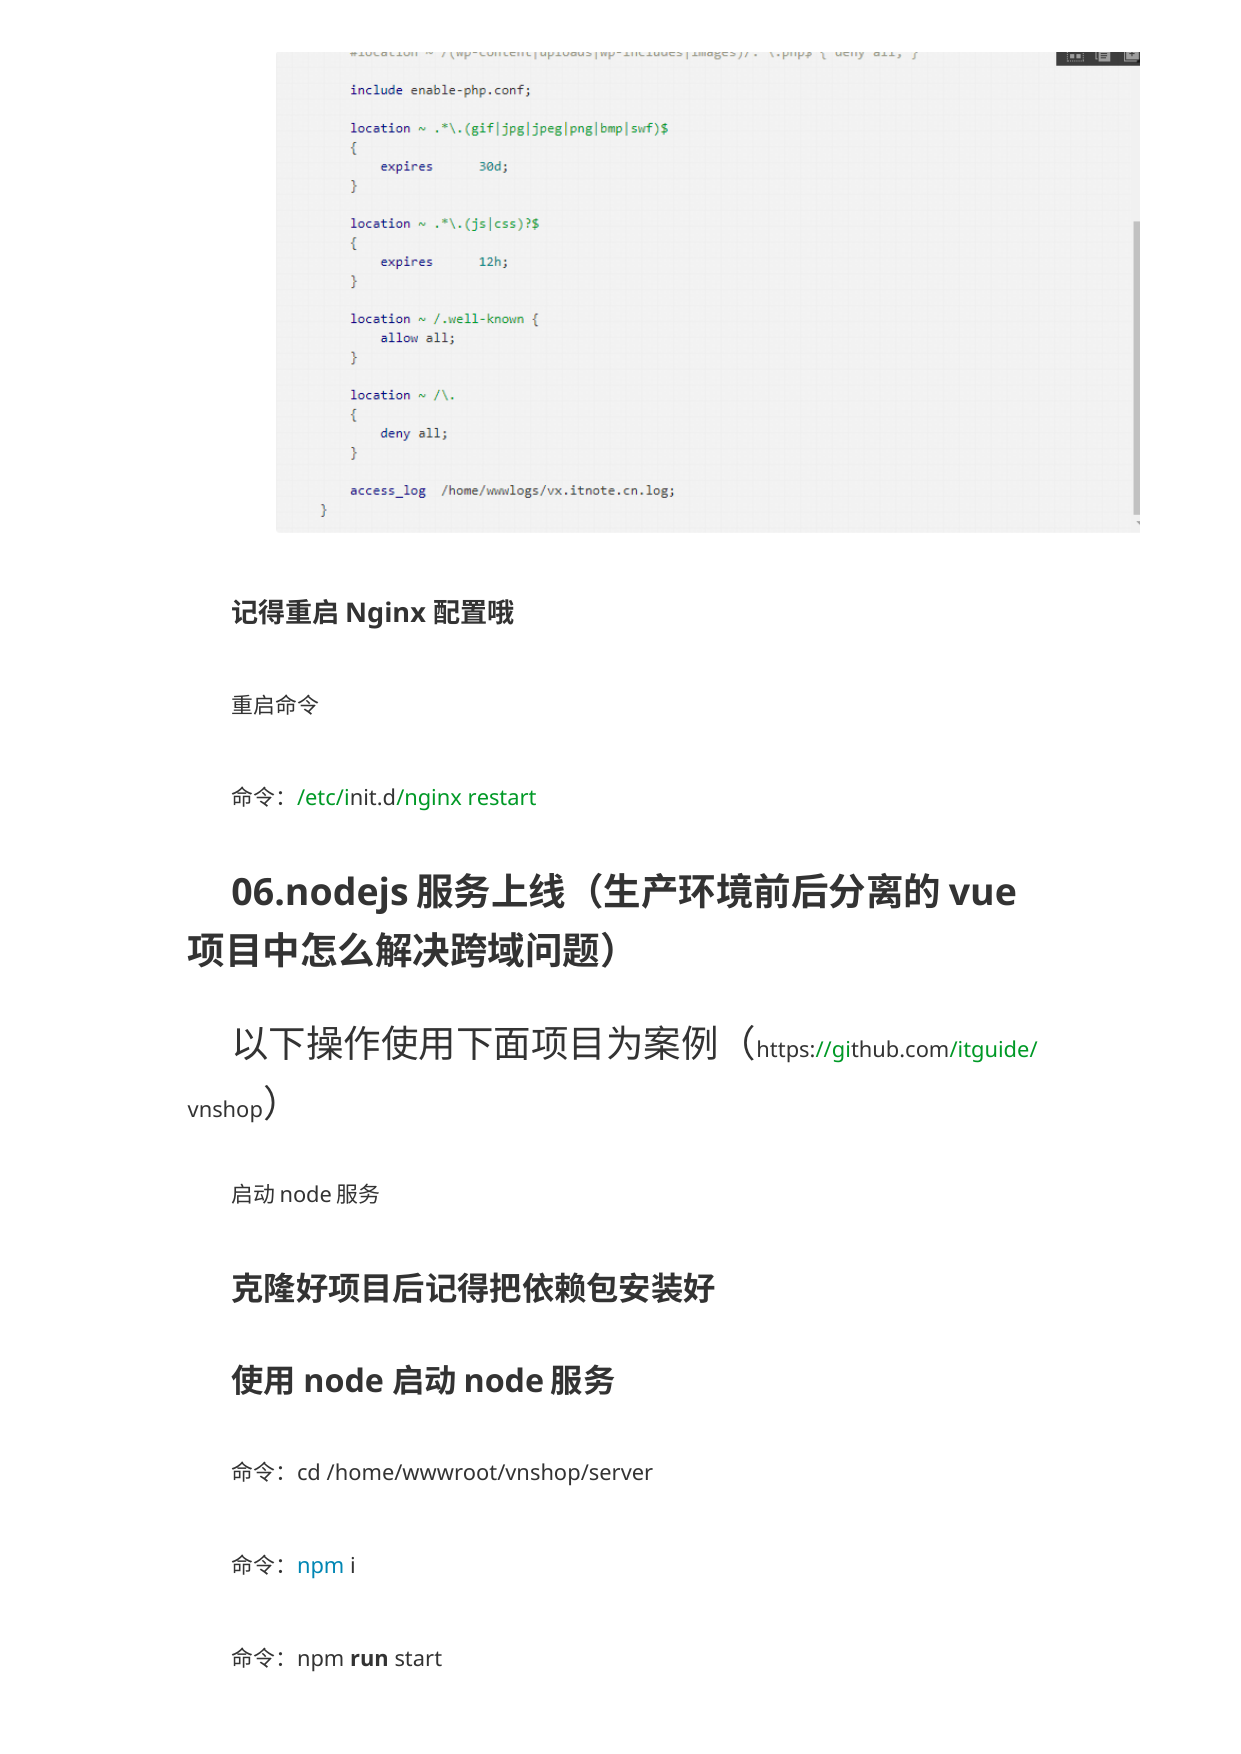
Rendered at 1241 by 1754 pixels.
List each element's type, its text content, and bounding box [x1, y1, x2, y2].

subtitle 克隆好项目后记得把依赖包安装好 [187, 1256, 1053, 1316]
subtitle 06.nodejs服务上线（生产环境前后分离的vue项目中怎么解决跨域问题） [187, 859, 1053, 978]
text 重启命令 [187, 673, 1053, 733]
text 以下操作使用下面项目为案例（https://github.com/itguide/vnshop） [187, 1011, 1053, 1131]
subtitle 记得重启Nginx 配置哦 [187, 581, 1053, 641]
picture [275, 52, 1140, 536]
text 命令：npm i [187, 1534, 1053, 1594]
text 命令：/etc/init.d/nginx restart [187, 766, 1053, 826]
subtitle 使用 node 启动node服务 [187, 1349, 1053, 1408]
text 启动node服务 [187, 1163, 1053, 1223]
text 命令：npm run start [187, 1627, 1053, 1686]
text 命令：cd /home/wwwroot/vnshop/server [187, 1441, 1053, 1501]
